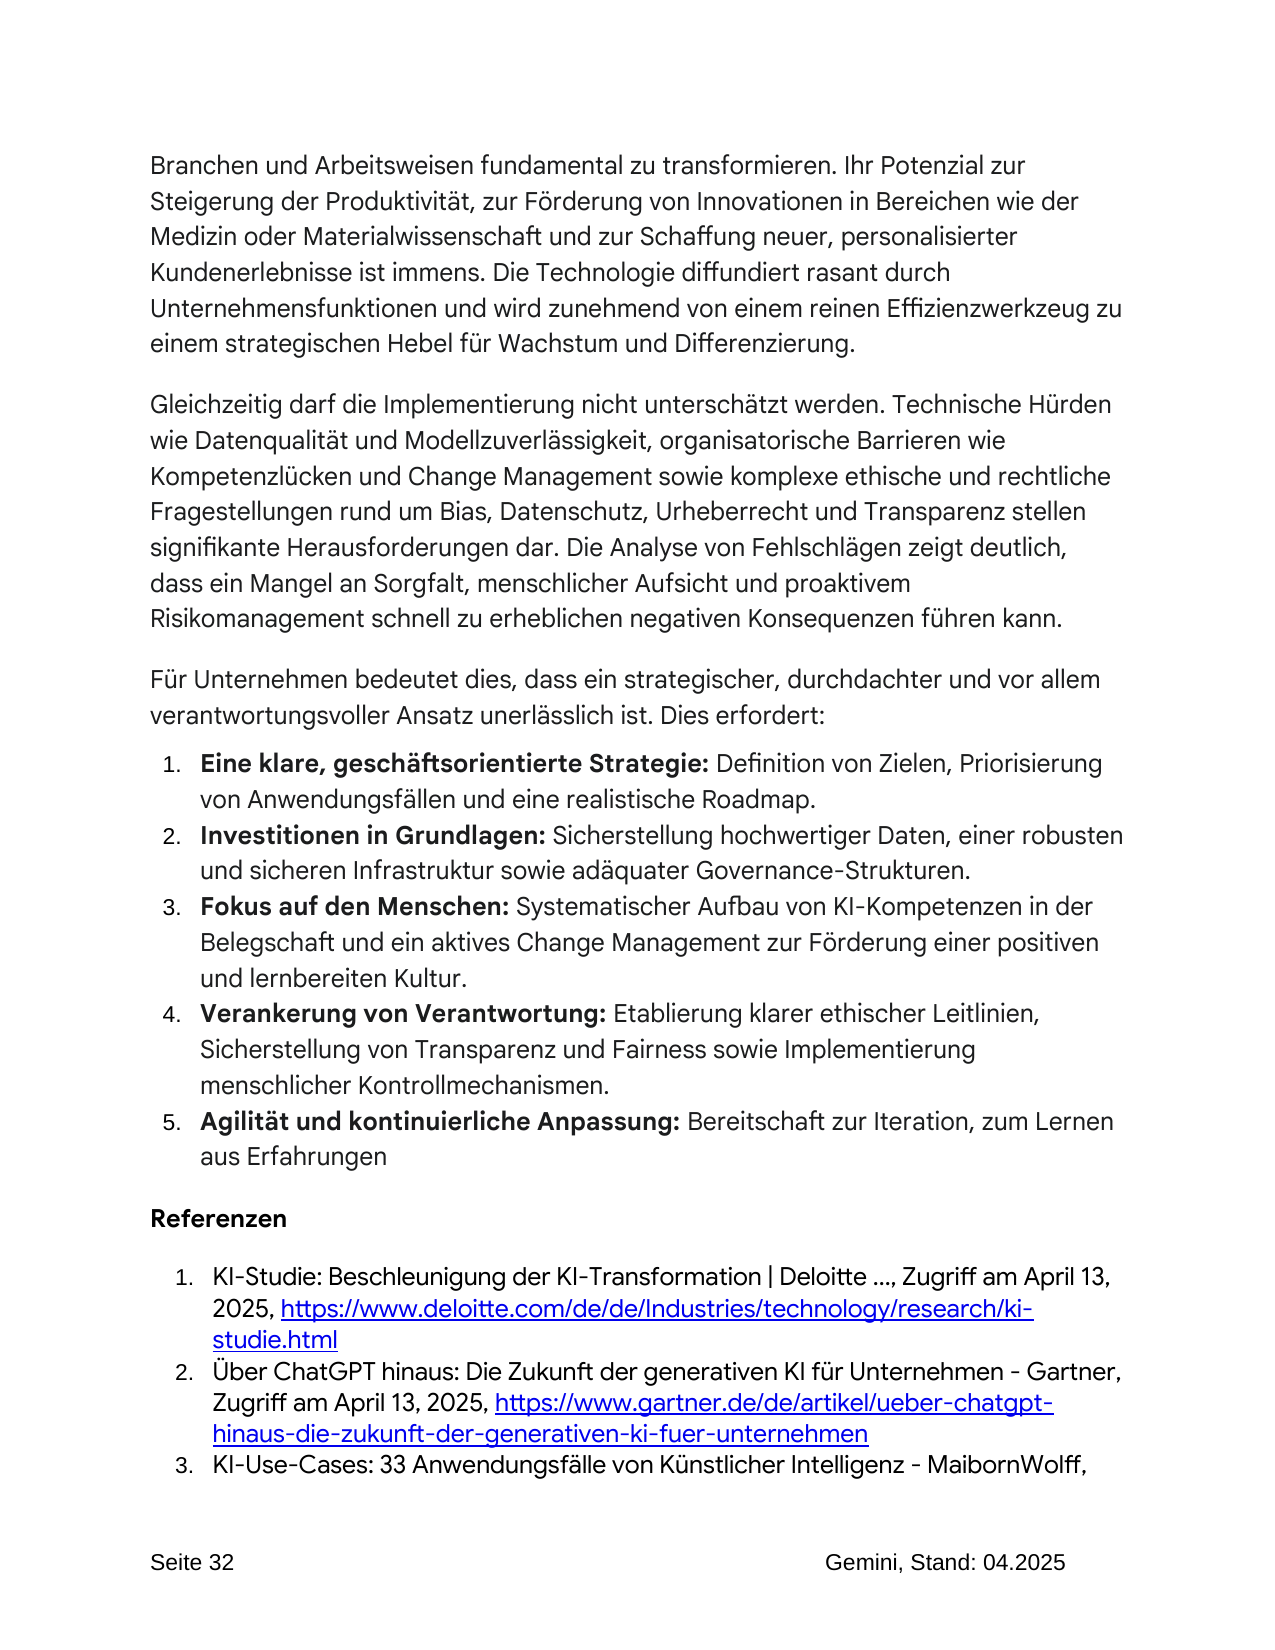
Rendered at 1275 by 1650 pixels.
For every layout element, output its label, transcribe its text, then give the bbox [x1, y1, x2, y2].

list Verankerung von Verantwortung: Etablierung klarer ethischer Leitlinien, Sicherstellung von Transparenz und Fairness sowie Implementierung menschlicher Kontrollmechanismen. [162, 998, 1125, 1101]
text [150, 150, 1125, 360]
list Investitionen in Grundlagen: Sicherstellung hochwertiger Daten, einer robusten und sicheren Infrastruktur sowie adäquater Governance-Strukturen. [162, 820, 1125, 887]
list Über ChatGPT hinaus: Die Zukunft der generativen KI für Unternehmen - Gartner, Zugriff am April 13, 2025, https://www.gartner.de/de/artikel/ueber-chatgpt-hinaus-die-zukunft-der-generativen-ki-fuer-unternehmen [175, 1356, 1125, 1450]
list Eine klare, geschäftsorientierte Strategie: Definition von Zielen, Priorisierung von Anwendungsfällen und eine realistische Roadmap. [162, 748, 1125, 816]
text Gleichzeitig darf die Implementierung nicht unterschätzt werden. Technische Hürden wie Datenqualität und Modellzuverlässigkeit, organisatorische Barrieren wie Kompetenzlücken und Change Management sowie komplexe ethische und rechtliche Fragestellungen rund um Bias, Datenschutz, Urheberrecht und Transparenz stellen signifikante Herausforderungen dar. Die Analyse von Fehlschlägen zeigt deutlich, dass ein Mangel an Sorgfalt, menschlicher Aufsicht und proaktivem Risikomanagement schnell zu erheblichen negativen Konsequenzen führen kann. [150, 389, 1125, 635]
subtitle Referenzen [150, 1204, 1125, 1235]
text Für Unternehmen bedeutet dies, dass ein strategischer, durchdachter und vor allem verantwortungsvoller Ansatz unerlässlich ist. Dies erfordert: [150, 664, 1125, 732]
list Fokus auf den Menschen: Systematischer Aufbau von KI-Kompetenzen in der Belegschaft und ein aktives Change Management zur Förderung einer positiven und lernbereiten Kultur. [162, 891, 1125, 994]
list KI-Studie: Beschleunigung der KI-Transformation | Deloitte ..., Zugriff am April 13, 2025, https://www.deloitte.com/de/de/Industries/technology/research/ki-studie.html [175, 1262, 1125, 1356]
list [175, 1450, 1125, 1481]
list Agilität und kontinuierliche Anpassung: Bereitschaft zur Iteration, zum Lernen aus Erfahrungen [162, 1106, 1125, 1173]
